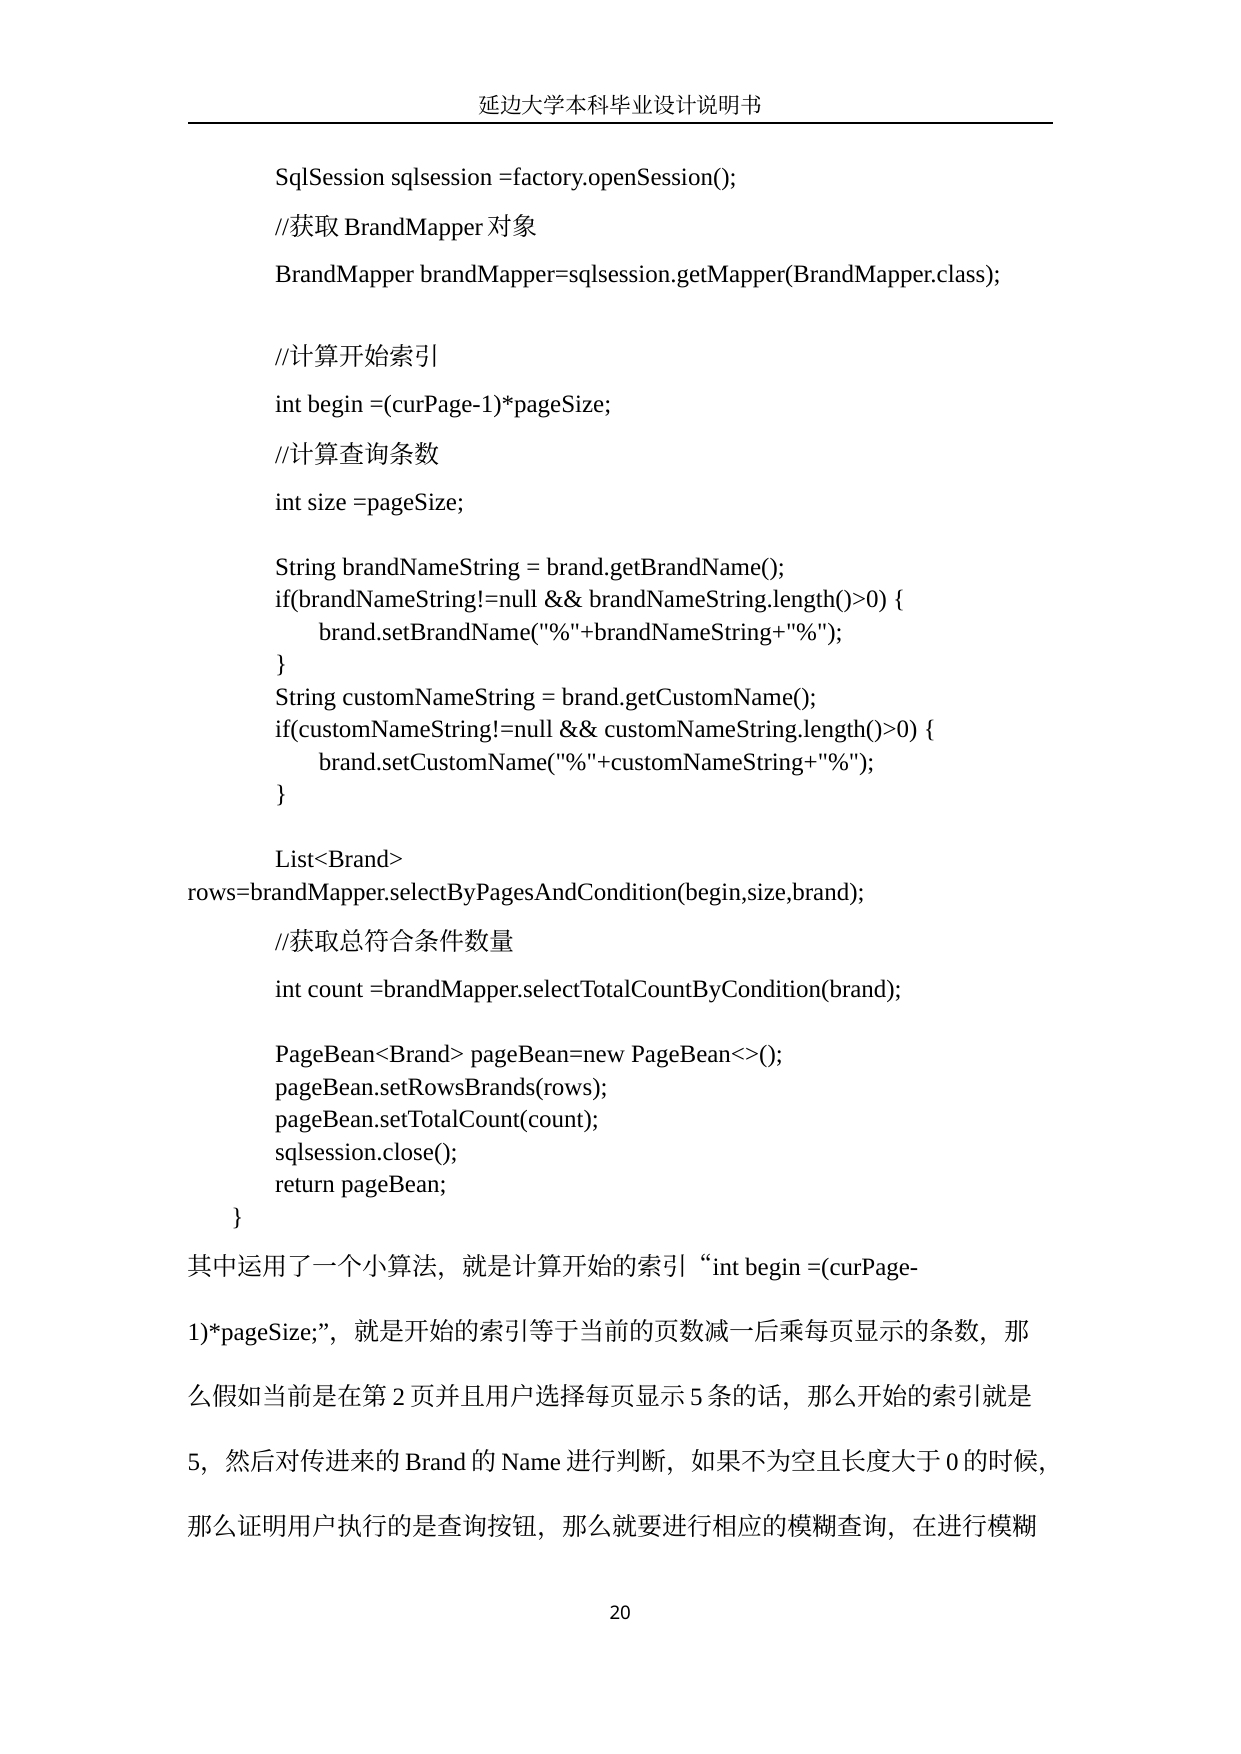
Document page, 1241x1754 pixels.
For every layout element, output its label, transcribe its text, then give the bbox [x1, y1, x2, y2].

text int begin =(curPage-1)*pageSize; [187, 387, 1053, 420]
text if(customNameString!=null && customNameString.length()>0) { [187, 712, 1053, 745]
text if(brandNameString!=null && brandNameString.length()>0) { [187, 582, 1053, 615]
text //获取总符合条件数量 [187, 907, 1053, 972]
text } [187, 647, 1053, 680]
text } [187, 1200, 1053, 1232]
text pageBean.setTotalCount(count); [187, 1102, 1053, 1135]
text //计算开始索引 [187, 322, 1053, 387]
text String customNameString = brand.getCustomName(); [187, 680, 1053, 712]
text List<Brand> rows=brandMapper.selectByPagesAndCondition(begin,size,brand); [187, 842, 1053, 907]
text return pageBean; [187, 1167, 1053, 1200]
text String brandNameString = brand.getBrandName(); [187, 550, 1053, 582]
text int count =brandMapper.selectTotalCountByCondition(brand); [187, 972, 1053, 1005]
text SqlSession sqlsession =factory.openSession(); [187, 160, 1053, 192]
text brand.setBrandName("%"+brandNameString+"%"); [187, 615, 1053, 647]
text } [187, 777, 1053, 810]
text sqlsession.close(); [187, 1135, 1053, 1167]
text //获取BrandMapper对象 [187, 192, 1053, 257]
text int size =pageSize; [187, 485, 1053, 517]
text //计算查询条数 [187, 420, 1053, 485]
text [187, 1232, 1053, 1557]
text PageBean<Brand> pageBean=new PageBean<>(); [187, 1037, 1053, 1070]
text brand.setCustomName("%"+customNameString+"%"); [187, 745, 1053, 777]
text BrandMapper brandMapper=sqlsession.getMapper(BrandMapper.class); [187, 257, 1053, 290]
text pageBean.setRowsBrands(rows); [187, 1070, 1053, 1102]
